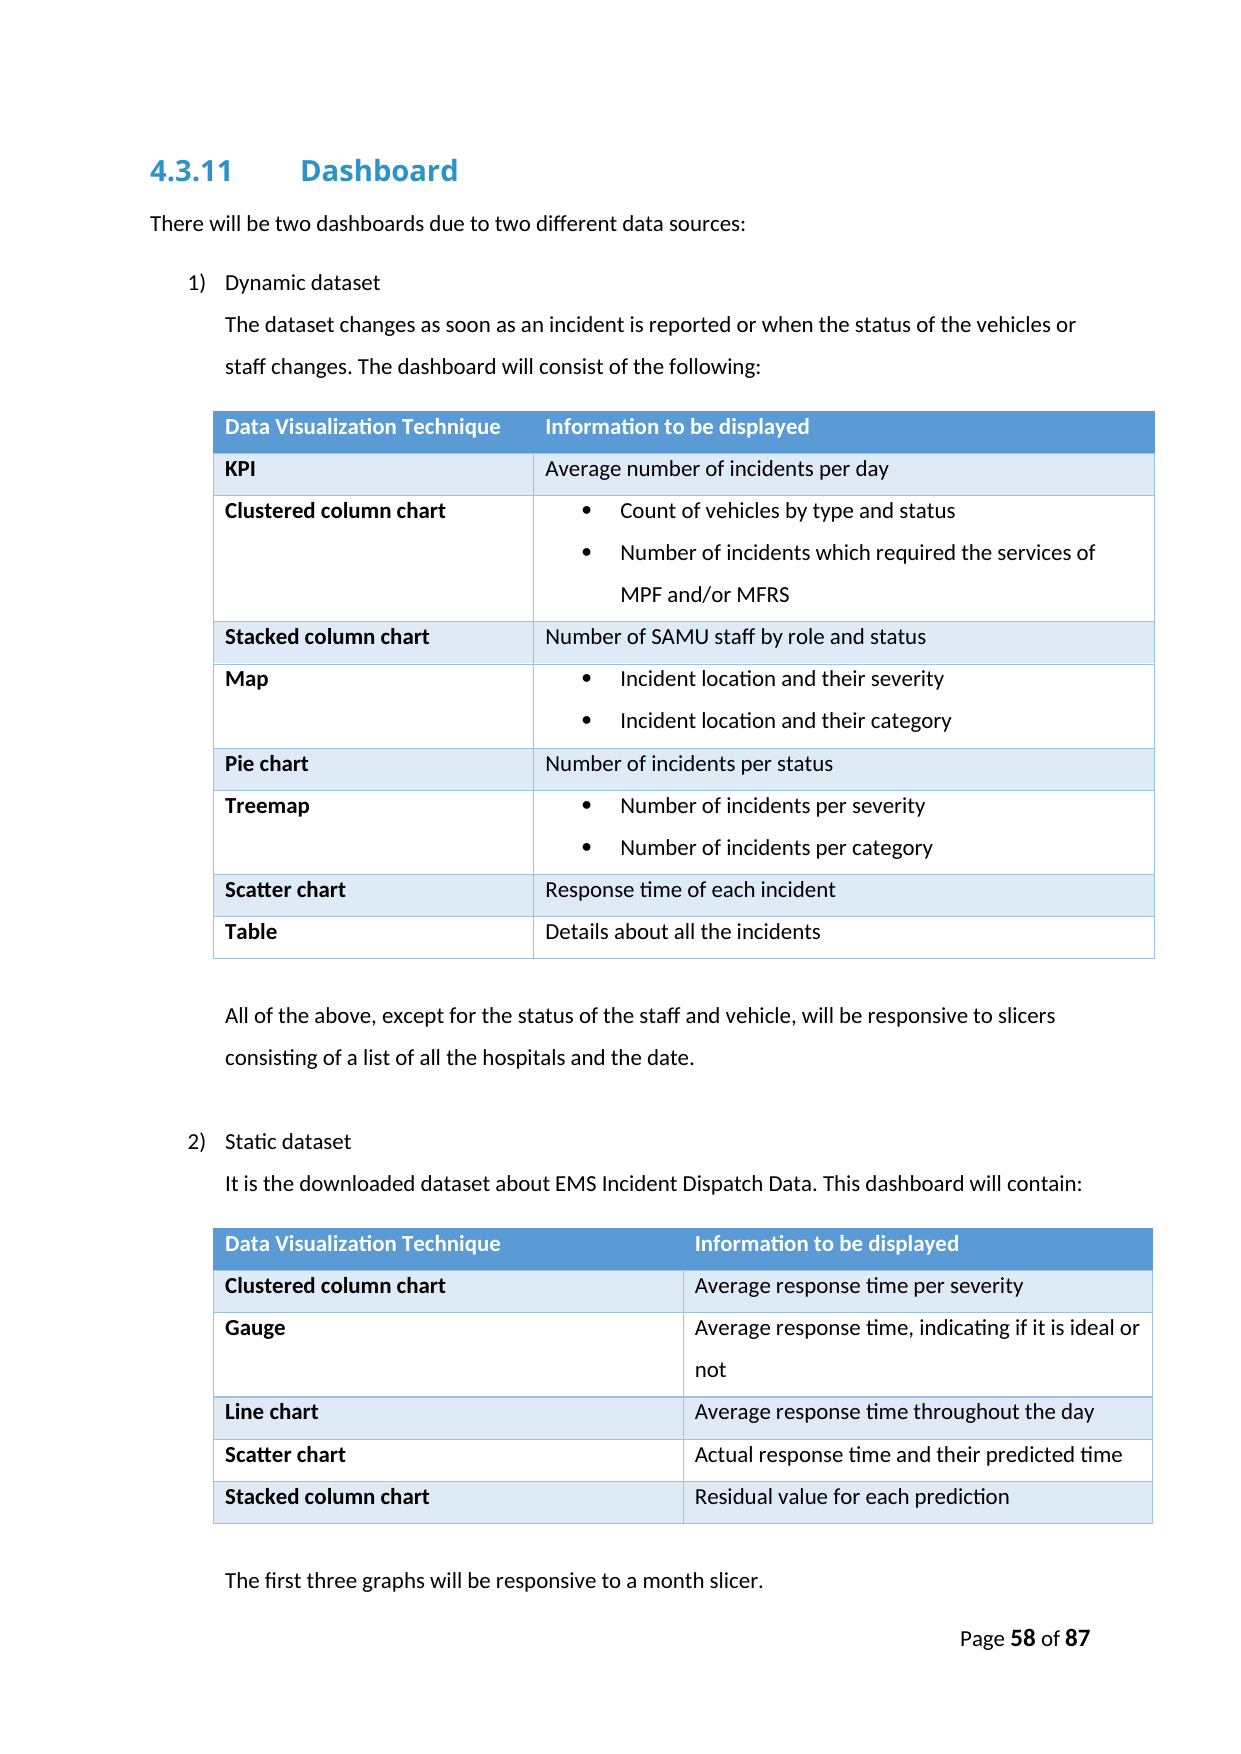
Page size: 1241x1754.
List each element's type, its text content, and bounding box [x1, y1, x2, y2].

table_cell Pie chart [214, 749, 533, 790]
table_cell Number of SAMU staff by role and status [534, 622, 1154, 663]
table_cell Average response time throughout the day [684, 1398, 1152, 1439]
table_cell Clustered column chart [214, 1271, 683, 1312]
table_cell Actual response time and their predicted time [684, 1440, 1152, 1481]
table_header Data Visualization Technique [214, 1229, 683, 1270]
table_cell Scatter chart [214, 875, 533, 916]
table_cell Clustered column chart [214, 496, 533, 621]
table_cell Scatter chart [214, 1440, 683, 1481]
table_cell Table [214, 917, 533, 958]
table_cell Stacked column chart [214, 1482, 683, 1523]
table_cell Stacked column chart [214, 622, 533, 663]
table_cell Count of vehicles by type and status Number of incidents which required the services of MPF and/or MFRS [534, 496, 1154, 621]
table_cell Response time of each incident [534, 875, 1154, 916]
table_cell Residual value for each prediction [684, 1482, 1152, 1523]
table_header Data Visualization Technique [214, 412, 533, 453]
table_cell Incident location and their severity Incident location and their category [534, 665, 1154, 748]
table_cell KPI [214, 454, 533, 495]
table_header Information to be displayed [534, 412, 1154, 453]
subtitle Dashboard [150, 150, 1090, 190]
list Static dataset [187, 1127, 1090, 1155]
table_cell Gauge [214, 1313, 683, 1396]
table_cell Line chart [214, 1398, 683, 1439]
list Dynamic dataset [187, 268, 1090, 296]
table_cell Treemap [214, 791, 533, 874]
table_header Information to be displayed [684, 1229, 1152, 1270]
table_cell Average number of incidents per day [534, 454, 1154, 495]
list The dataset changes as soon as an incident is reported or when the status of the vehicles or staff changes. The dashboard will consist of the following: [225, 310, 1090, 380]
table_cell Average response time, indicating if it is ideal or not [684, 1313, 1152, 1396]
table_cell Number of incidents per status [534, 749, 1154, 790]
list It is the downloaded dataset about EMS Incident Dispatch Data. This dashboard will contain: [225, 1169, 1090, 1197]
table_cell Average response time per severity [684, 1271, 1152, 1312]
list All of the above, except for the status of the staff and vehicle, will be responsive to slicers consisting of a list of all the hospitals and the date. [225, 1001, 1090, 1071]
table_cell Map [214, 665, 533, 748]
text There will be two dashboards due to two different data sources: [150, 209, 1090, 237]
table_cell Number of incidents per severity Number of incidents per category [534, 791, 1154, 874]
table_cell Details about all the incidents [534, 917, 1154, 958]
list The first three graphs will be responsive to a month slicer. [225, 1566, 1090, 1594]
